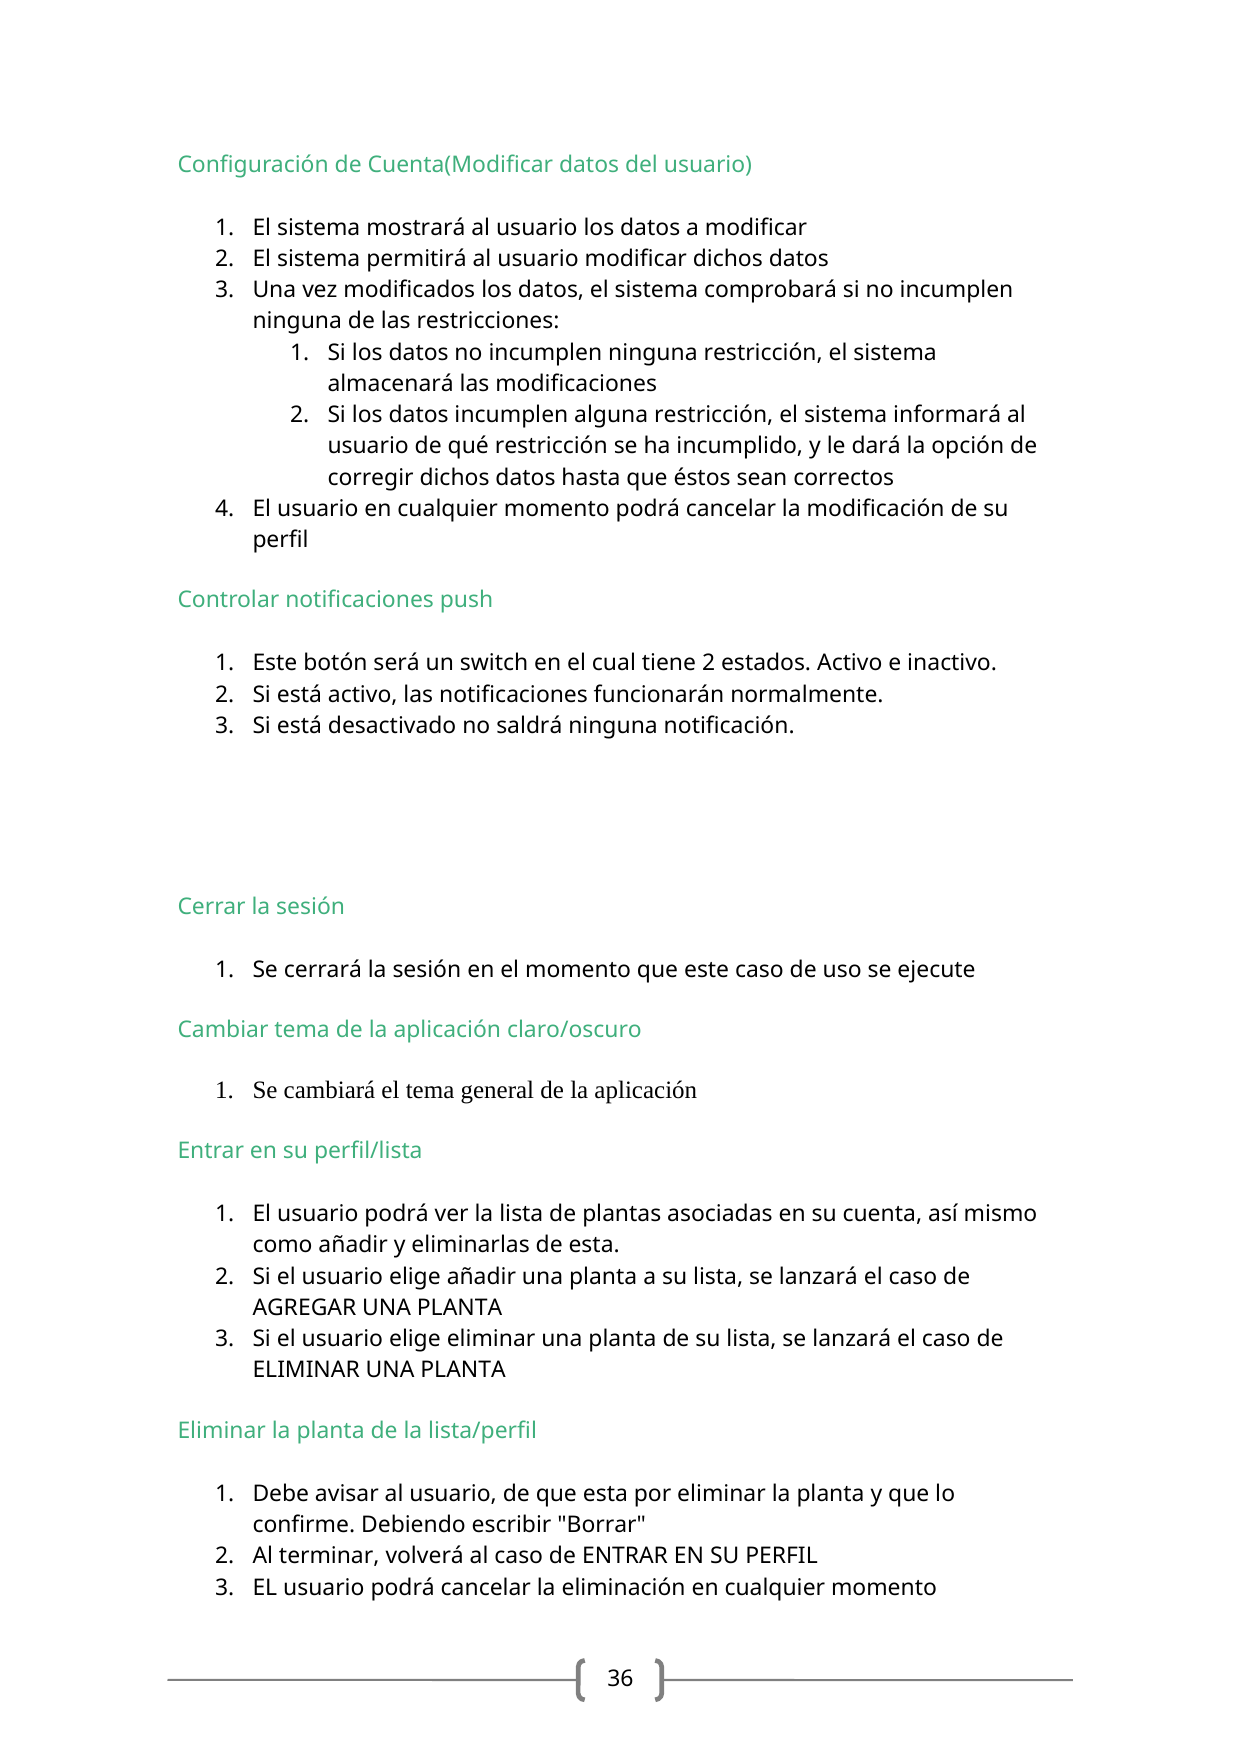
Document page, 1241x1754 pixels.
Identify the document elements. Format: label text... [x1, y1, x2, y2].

list El usuario podrá ver la lista de plantas asociadas en su cuenta, así mismo como añadir y eliminarlas de esta. [215, 1197, 1063, 1260]
list Si el usuario elige eliminar una planta de su lista, se lanzará el caso de ELIMINAR UNA PLANTA [215, 1322, 1063, 1385]
list El sistema mostrará al usuario los datos a modificar [215, 211, 1063, 242]
text Eliminar la planta de la lista/perfil [177, 1414, 1063, 1445]
list Se cerrará la sesión en el momento que este caso de uso se ejecute [215, 953, 1063, 984]
list El usuario en cualquier momento podrá cancelar la modificación de su perfil [215, 492, 1063, 554]
list Si los datos no incumplen ninguna restricción, el sistema almacenará las modificaciones [290, 336, 1063, 398]
text Entrar en su perfil/lista [177, 1134, 1063, 1166]
list Debe avisar al usuario, de que esta por eliminar la planta y que lo confirme. Debiendo escribir "Borrar" [215, 1477, 1063, 1539]
list Una vez modificados los datos, el sistema comprobará si no incumplen ninguna de las restricciones: [215, 273, 1063, 336]
list Este botón será un switch en el cual tiene 2 estados. Activo e inactivo. [215, 646, 1063, 678]
text Cambiar tema de la aplicación claro/oscuro [177, 1013, 1063, 1045]
list Si los datos incumplen alguna restricción, el sistema informará al usuario de qué restricción se ha incumplido, y le dará la opción de corregir dichos datos hasta que éstos sean correctos [290, 398, 1063, 492]
list Se cambiará el tema general de la aplicación [215, 1074, 1063, 1105]
list El sistema permitirá al usuario modificar dichos datos [215, 242, 1063, 273]
text Controlar notificaciones push [177, 583, 1063, 615]
list Si está desactivado no saldrá ninguna notificación. [215, 709, 1063, 740]
list Al terminar, volverá al caso de ENTRAR EN SU PERFIL [215, 1539, 1063, 1571]
text Configuración de Cuenta(Modificar datos del usuario) [177, 148, 1063, 179]
list Si el usuario elige añadir una planta a su lista, se lanzará el caso de AGREGAR UNA PLANTA [215, 1260, 1063, 1322]
list Si está activo, las notificaciones funcionarán normalmente. [215, 678, 1063, 709]
text Cerrar la sesión [177, 890, 1063, 921]
list EL usuario podrá cancelar la eliminación en cualquier momento [215, 1571, 1063, 1602]
